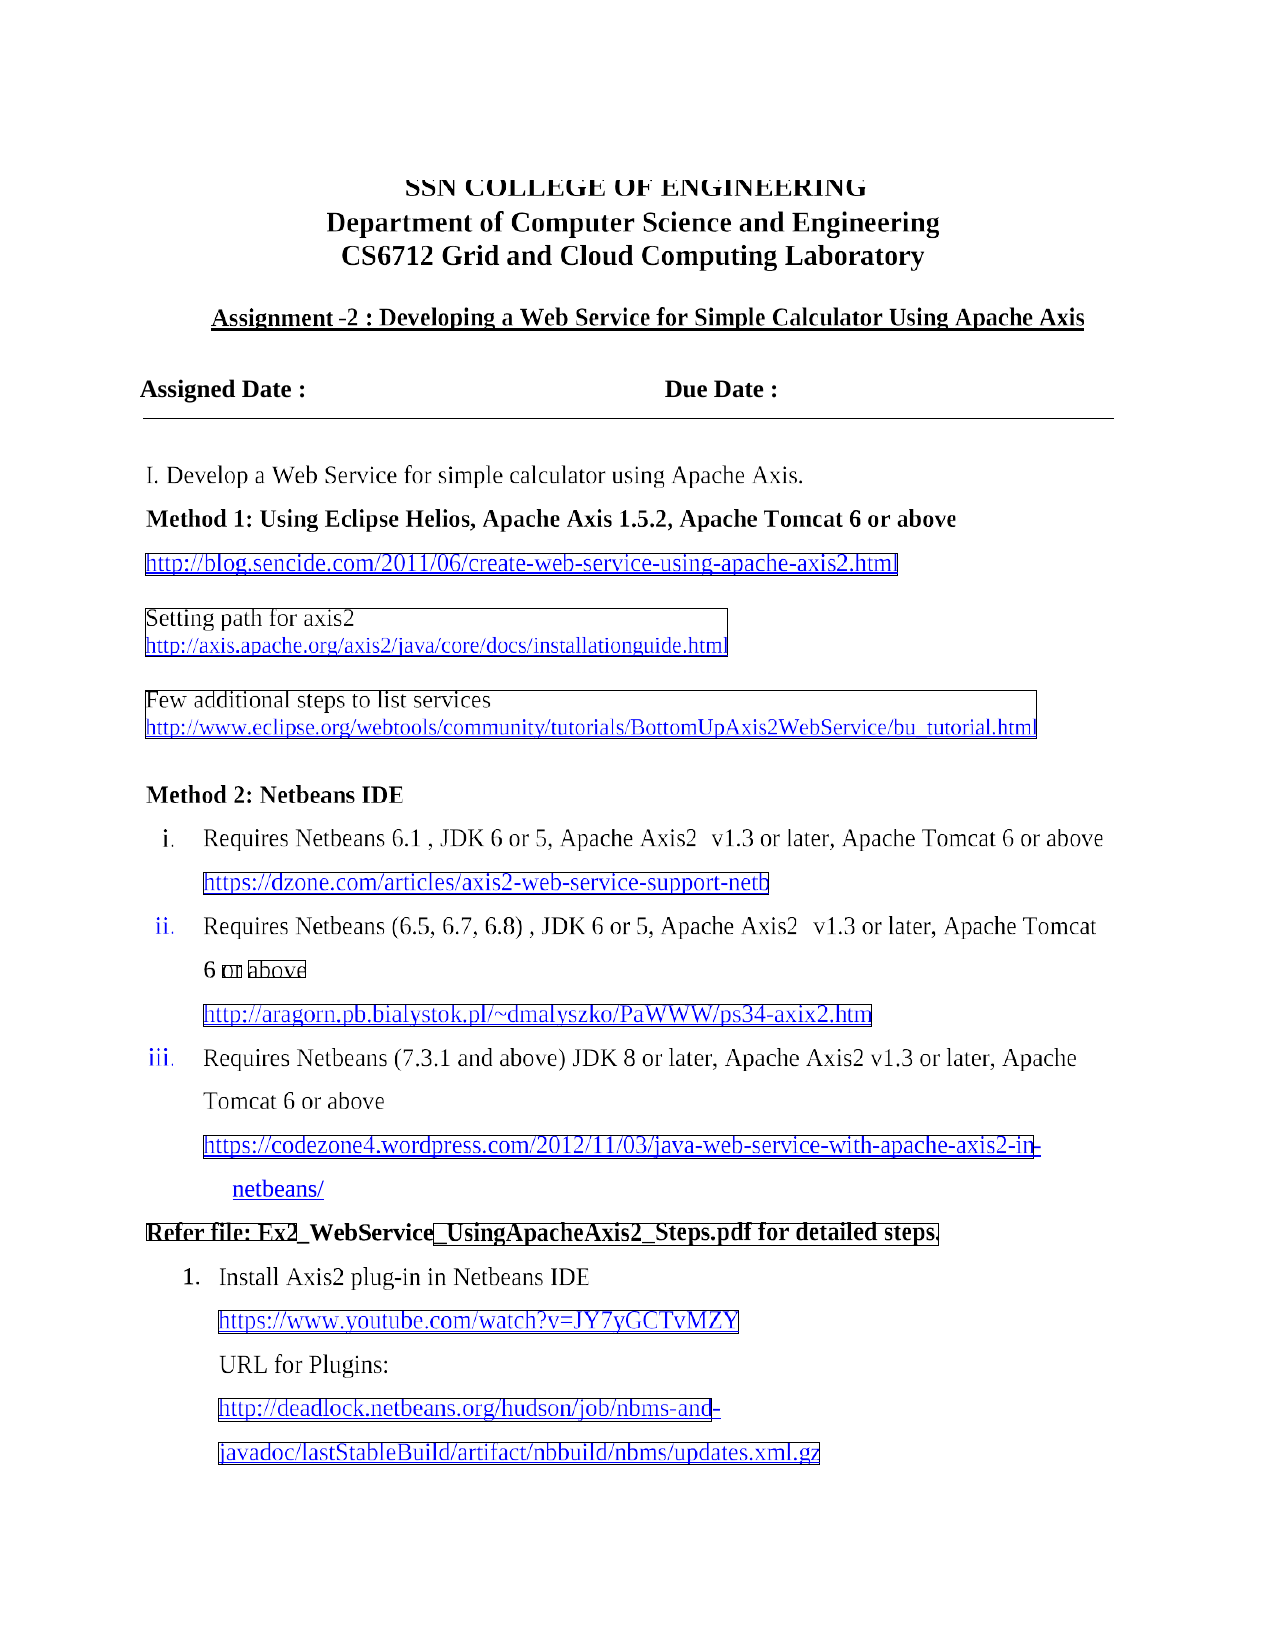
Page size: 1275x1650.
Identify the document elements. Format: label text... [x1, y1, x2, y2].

picture [203, 916, 797, 939]
picture [219, 1354, 387, 1378]
picture [147, 1224, 296, 1240]
picture [146, 509, 956, 532]
picture [148, 1048, 173, 1066]
picture [155, 917, 174, 934]
picture [219, 1399, 711, 1418]
picture [146, 785, 403, 803]
picture [203, 1048, 863, 1071]
picture [203, 829, 696, 851]
picture [146, 691, 1036, 736]
picture [249, 961, 305, 977]
picture [146, 609, 727, 655]
picture [223, 966, 241, 977]
picture [219, 1267, 589, 1290]
picture [203, 1092, 384, 1109]
picture [204, 1136, 1033, 1155]
picture [327, 211, 939, 271]
picture [204, 873, 768, 893]
picture [339, 307, 1084, 328]
picture [870, 1048, 1076, 1071]
picture [219, 1443, 819, 1462]
picture [434, 1224, 938, 1245]
picture [204, 1005, 871, 1024]
picture [146, 554, 897, 572]
picture [406, 180, 865, 196]
picture [711, 829, 1103, 851]
picture [162, 829, 174, 847]
picture [813, 916, 1096, 939]
picture [146, 465, 802, 488]
picture [211, 308, 333, 328]
text Assigned Date : Due Date : [64, 374, 1181, 403]
picture [219, 1311, 738, 1331]
